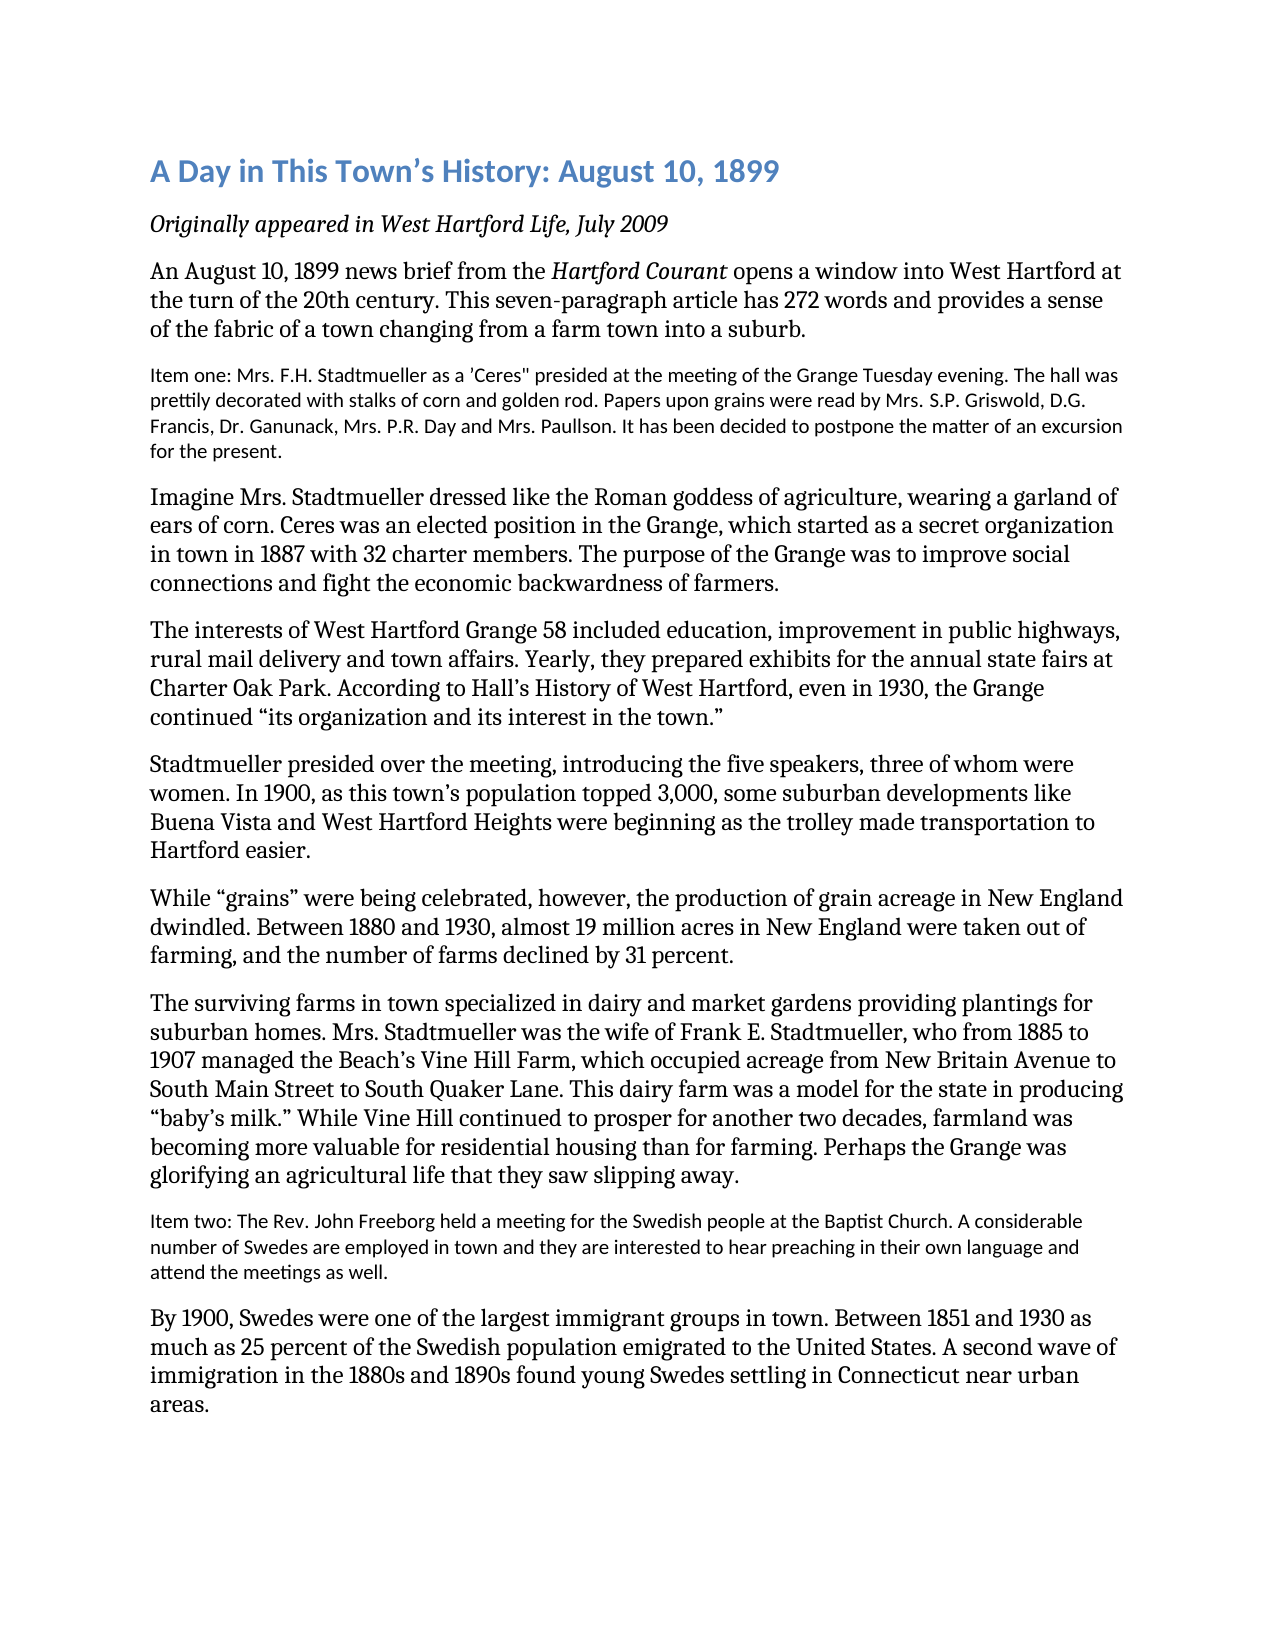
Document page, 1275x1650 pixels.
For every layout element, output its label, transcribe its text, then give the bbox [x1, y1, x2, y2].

text While “grains” were being celebrated, however, the production of grain acreage in New England dwindled. Between 1880 and 1930, almost 19 million acres in New England were taken out of farming, and the number of farms declined by 31 percent. [150, 884, 1125, 970]
subtitle A Day in This Town’s History: August 10, 1899 [150, 150, 1125, 191]
text By 1900, Swedes were one of the largest immigrant groups in town. Between 1851 and 1930 as much as 25 percent of the Swedish population emigrated to the United States. A second wave of immigration in the 1880s and 1890s found young Swedes settling in Connecticut near urban areas. [150, 1304, 1125, 1419]
text An August 10, 1899 news brief from the Hartford Courant opens a window into West Hartford at the turn of the 20th century. This seven-paragraph article has 272 words and provides a sense of the fabric of a town changing from a farm town into a suburb. [150, 257, 1125, 343]
text Stadtmueller presided over the meeting, introducing the five speakers, three of whom were women. In 1900, as this town’s population topped 3,000, some suburban developments like Buena Vista and West Hartford Heights were beginning as the trolley made transportation to Hartford easier. [150, 750, 1125, 865]
text Item two: The Rev. John Freeborg held a meeting for the Swedish people at the Baptist Church. A considerable number of Swedes are employed in town and they are interested to hear preaching in their own language and attend the meetings as well. [150, 1209, 1125, 1285]
text Originally appeared in West Hartford Life, July 2009 [150, 209, 1125, 238]
text Item one: Mrs. F.H. Stadtmueller as a ’Ceres" presided at the meeting of the Grange Tuesday evening. The hall was prettily decorated with stalks of corn and golden rod. Papers upon grains were read by Mrs. S.P. Griswold, D.G. Francis, Dr. Ganunack, Mrs. P.R. Day and Mrs. Paullson. It has been decided to postpone the matter of an excursion for the present. [150, 362, 1125, 464]
text The interests of West Hartford Grange 58 included education, improvement in public highways, rural mail delivery and town affairs. Yearly, they prepared exhibits for the annual state fairs at Charter Oak Park. According to Hall’s History of West Hartford, even in 1930, the Grange continued “its organization and its interest in the town.” [150, 616, 1125, 731]
text The surviving farms in town specialized in dairy and market gardens providing plantings for suburban homes. Mrs. Stadtmueller was the wife of Frank E. Stadtmueller, who from 1885 to 1907 managed the Beach’s Vine Hill Farm, which occupied acreage from New Britain Avenue to South Main Street to South Quaker Lane. This dairy farm was a model for the state in producing “baby’s milk.” While Vine Hill continued to prosper for another two decades, farmland was becoming more valuable for residential housing than for farming. Perhaps the Grange was glorifying an agricultural life that they saw slipping away. [150, 989, 1125, 1190]
text Imagine Mrs. Stadtmueller dressed like the Roman goddess of agriculture, wearing a garland of ears of corn. Ceres was an elected position in the Grange, which started as a secret organization in town in 1887 with 32 charter members. The purpose of the Grange was to improve social connections and fight the economic backwardness of farmers. [150, 482, 1125, 597]
